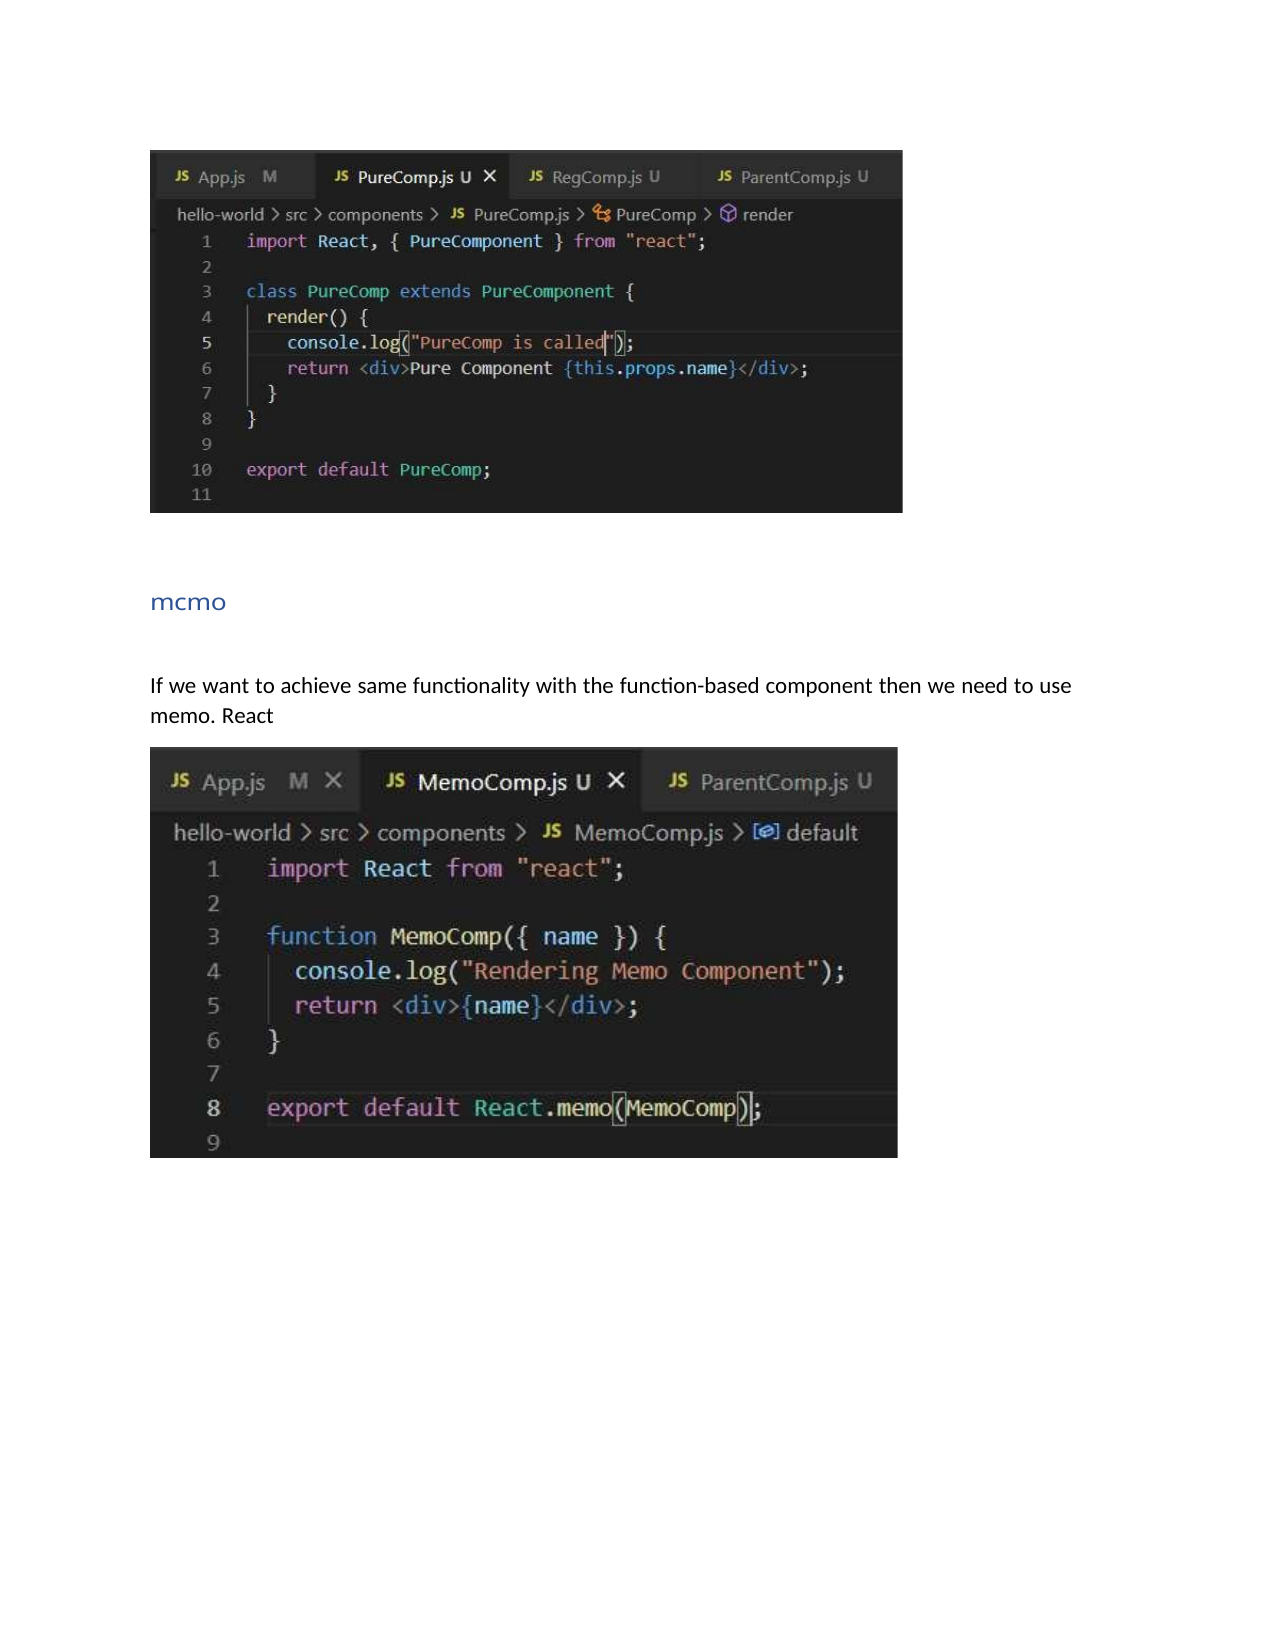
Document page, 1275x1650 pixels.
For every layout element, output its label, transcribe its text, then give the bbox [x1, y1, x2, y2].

text mcmo [150, 586, 1137, 617]
picture [150, 150, 903, 513]
text If we want to achieve same functionality with the function-based component then we need to use memo. React [150, 671, 1118, 729]
picture [150, 747, 898, 1158]
